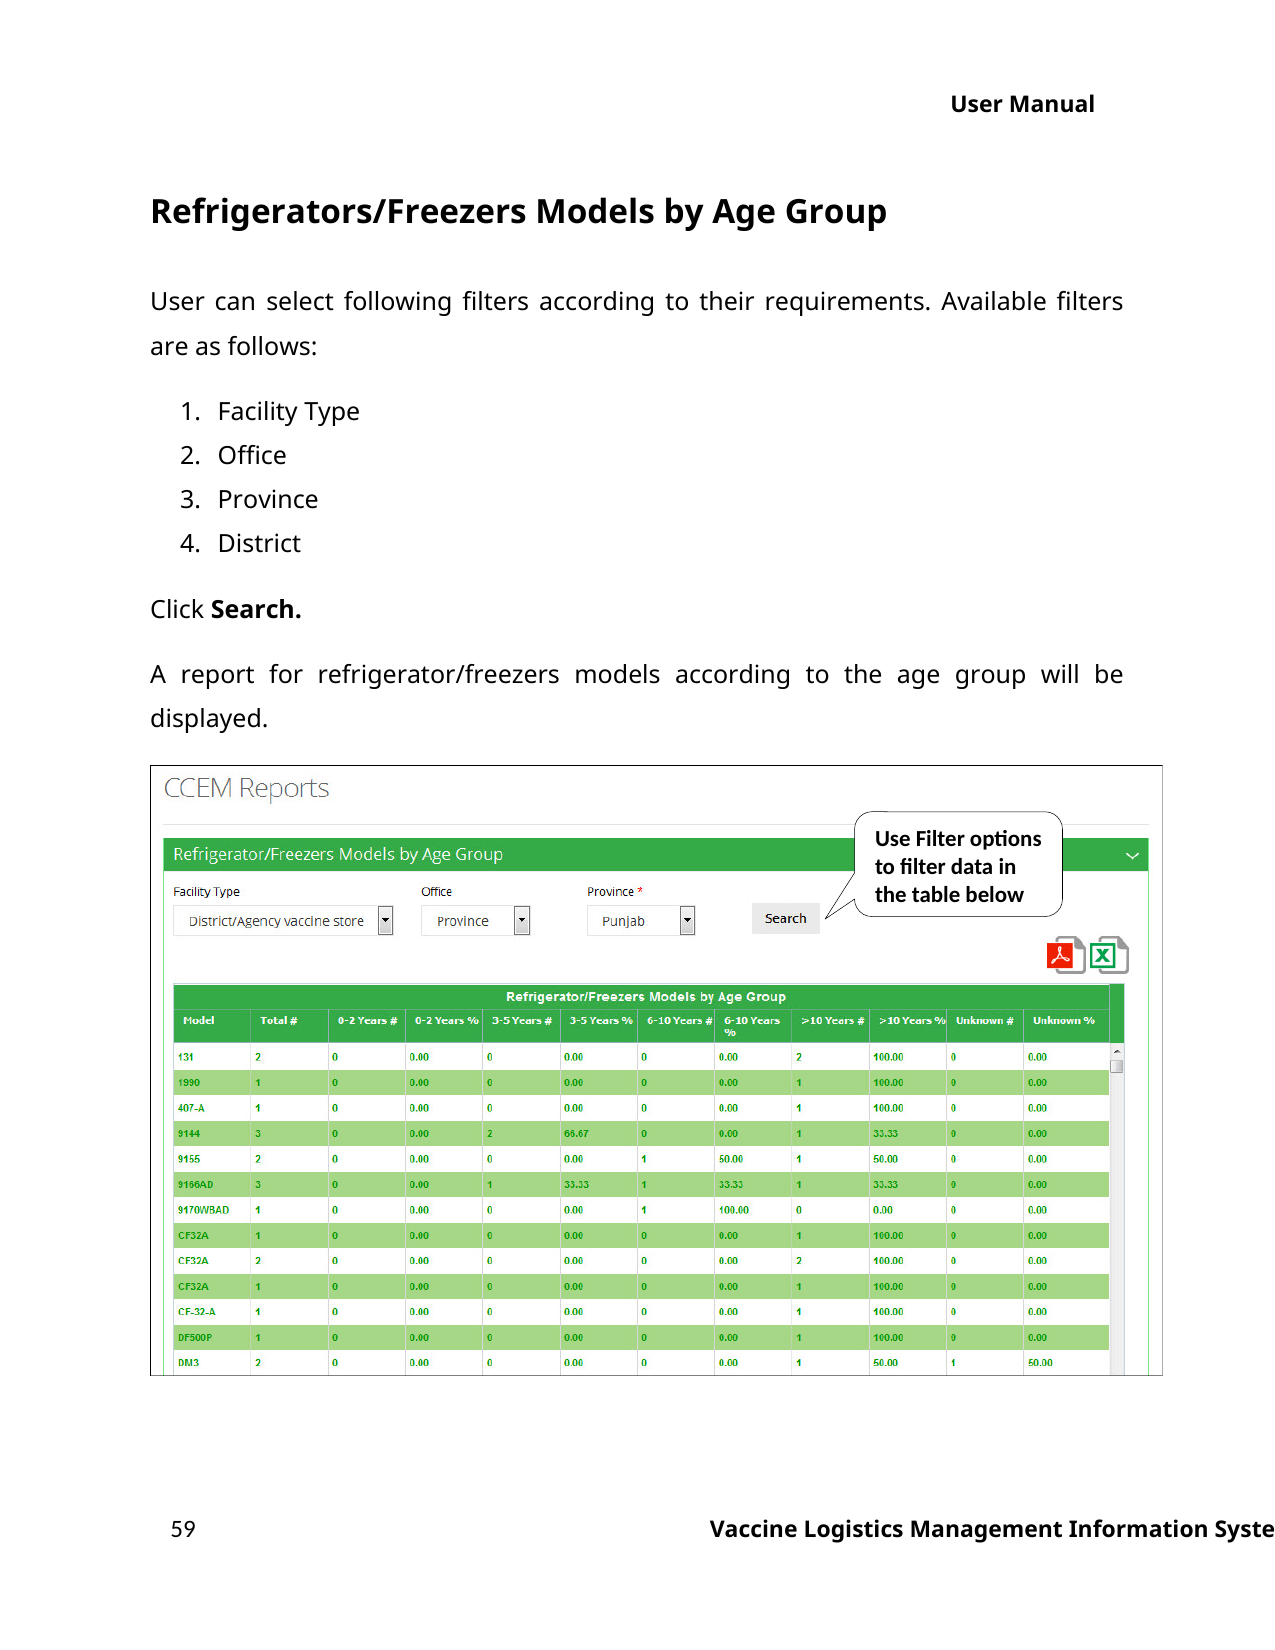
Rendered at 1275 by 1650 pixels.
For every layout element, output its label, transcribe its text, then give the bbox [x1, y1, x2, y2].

list Facility Type [180, 393, 1125, 427]
text Click Search. [150, 591, 1125, 625]
list Province [180, 482, 1125, 516]
list Office [180, 438, 1125, 472]
picture [150, 765, 1163, 1376]
list District [180, 526, 1125, 560]
subtitle Refrigerators/Freezers Models by Age Group [150, 187, 1125, 233]
text A report for refrigerator/freezers models according to the age group will be displayed. [150, 656, 1125, 735]
text User can select following filters according to their requirements. Available filters are as follows: [150, 284, 1125, 362]
